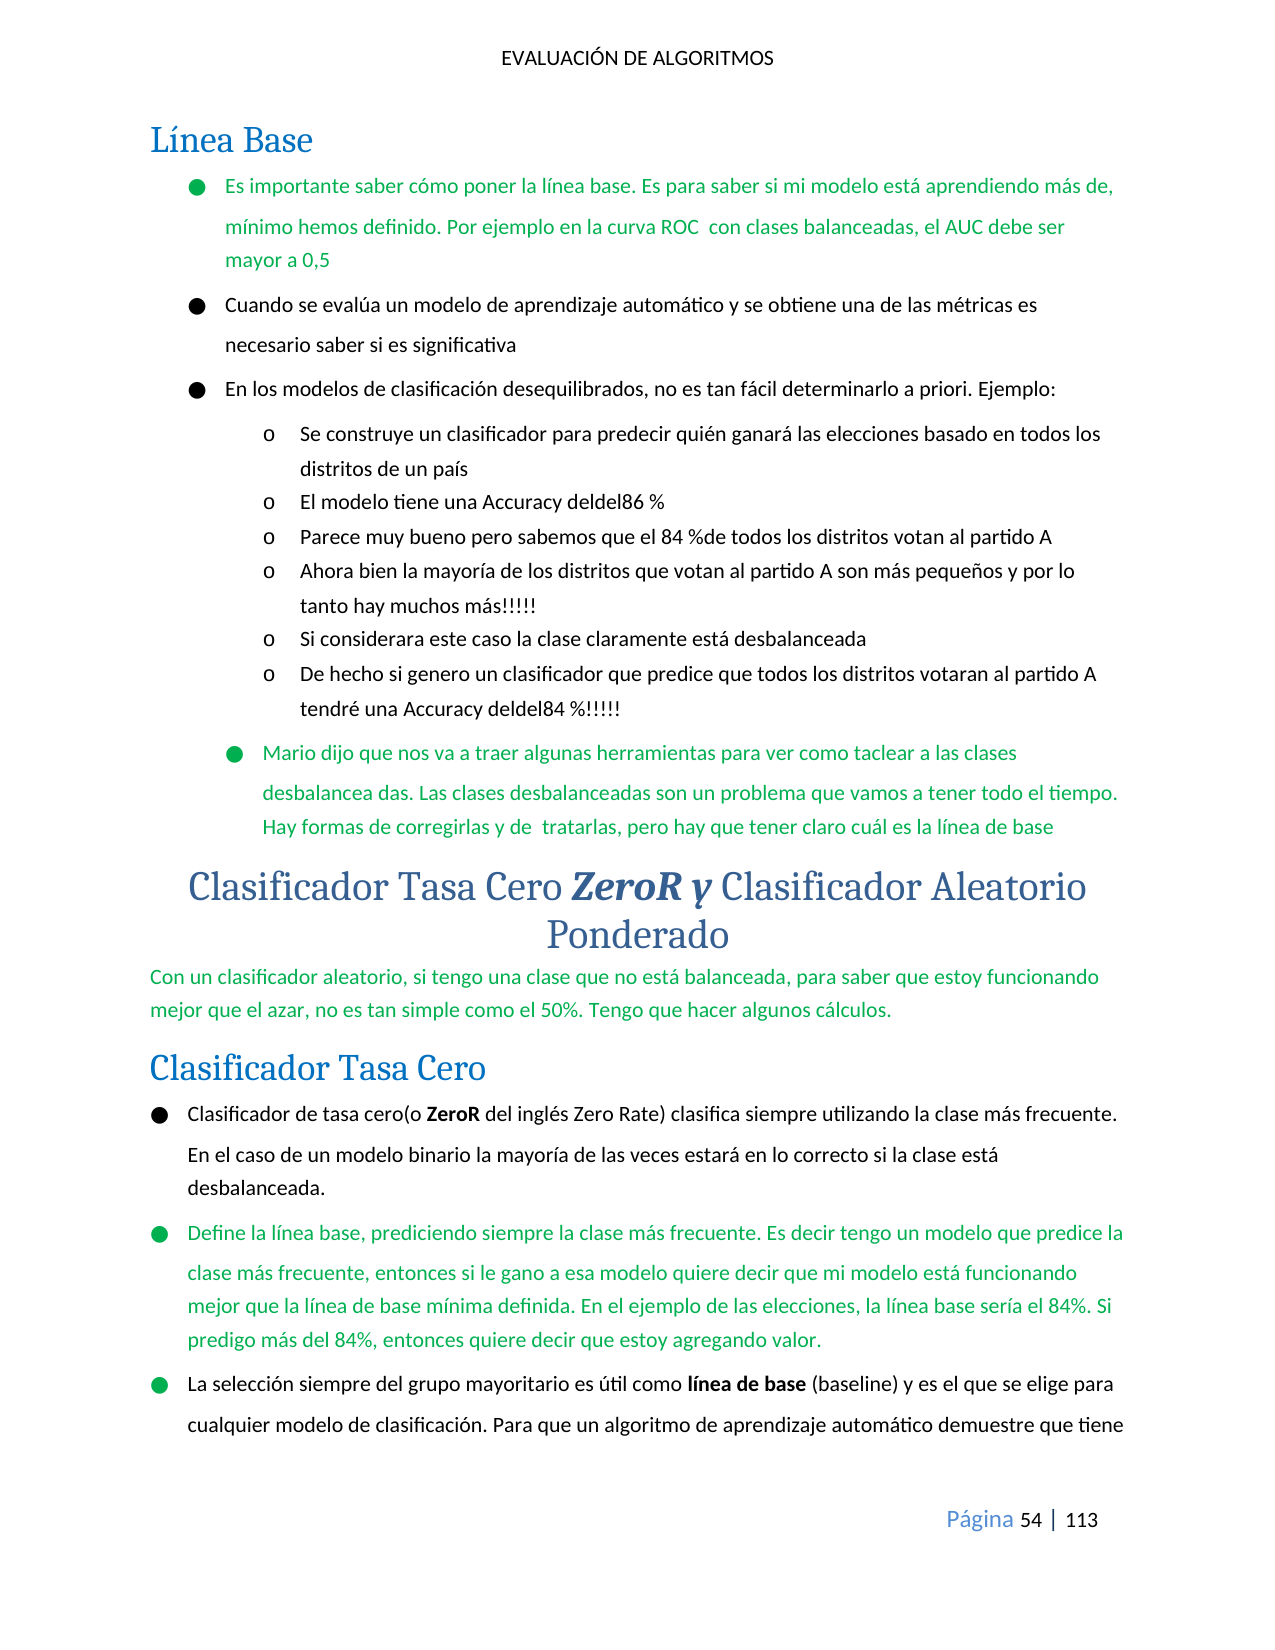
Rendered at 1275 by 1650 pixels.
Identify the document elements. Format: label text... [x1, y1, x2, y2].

list Es importante saber cómo poner la línea base. Es para saber si mi modelo está aprendiendo más de, mínimo hemos definido. Por ejemplo en la curva ROC con clases balanceadas, el AUC debe ser mayor a 0,5 [187, 161, 1125, 273]
list Si considerara este caso la clase claramente está desbalanceada [262, 626, 1125, 653]
list Ahora bien la mayoría de los distritos que votan al partido A son más pequeños y por lo tanto hay muchos más!!!!! [262, 558, 1125, 619]
subtitle Clasificador Tasa Cero ZeroR y Clasificador Aleatorio Ponderado [150, 863, 1125, 959]
list El modelo tiene una Accuracy deldel86 % [262, 488, 1125, 516]
list Clasificador de tasa cero(o ZeroR del inglés Zero Rate) clasifica siempre utilizando la clase más frecuente. En el caso de un modelo binario la mayoría de las veces estará en lo correcto si la clase está desbalanceada. [150, 1089, 1125, 1201]
list Cuando se evalúa un modelo de aprendizaje automático y se obtiene una de las métricas es necesario saber si es significativa [187, 279, 1125, 358]
list Se construye un clasificador para predecir quién ganará las elecciones basado en todos los distritos de un país [262, 421, 1125, 482]
subtitle Clasificador Tasa Cero [150, 1046, 1125, 1089]
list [150, 1359, 1125, 1437]
list Define la línea base, prediciendo siempre la clase más frecuente. Es decir tengo un modelo que predice la clase más frecuente, entonces si le gano a esa modelo quiere decir que mi modelo está funcionando mejor que la línea de base mínima definida. En el ejemplo de las elecciones, la línea base sería el 84%. Si predigo más del 84%, entonces quiere decir que estoy agregando valor. [150, 1208, 1125, 1352]
text Con un clasificador aleatorio, si tengo una clase que no está balanceada, para saber que estoy funcionando mejor que el azar, no es tan simple como el 50%. Tengo que hacer algunos cálculos. [150, 963, 1125, 1023]
list De hecho si genero un clasificador que predice que todos los distritos votaran al partido A tendré una Accuracy deldel84 %!!!!! [262, 660, 1125, 721]
subtitle Línea Base [150, 118, 1125, 161]
list Mario dijo que nos va a traer algunas herramientas para ver como taclear a las clases desbalancea das. Las clases desbalanceadas son un problema que vamos a tener todo el tiempo. Hay formas de corregirlas y de tratarlas, pero hay que tener claro cuál es la línea de base [225, 728, 1125, 839]
list En los modelos de clasificación desequilibrados, no es tan fácil determinarlo a priori. Ejemplo: [187, 364, 1125, 409]
list Parece muy bueno pero sabemos que el 84 %de todos los distritos votan al partido A [262, 523, 1125, 551]
